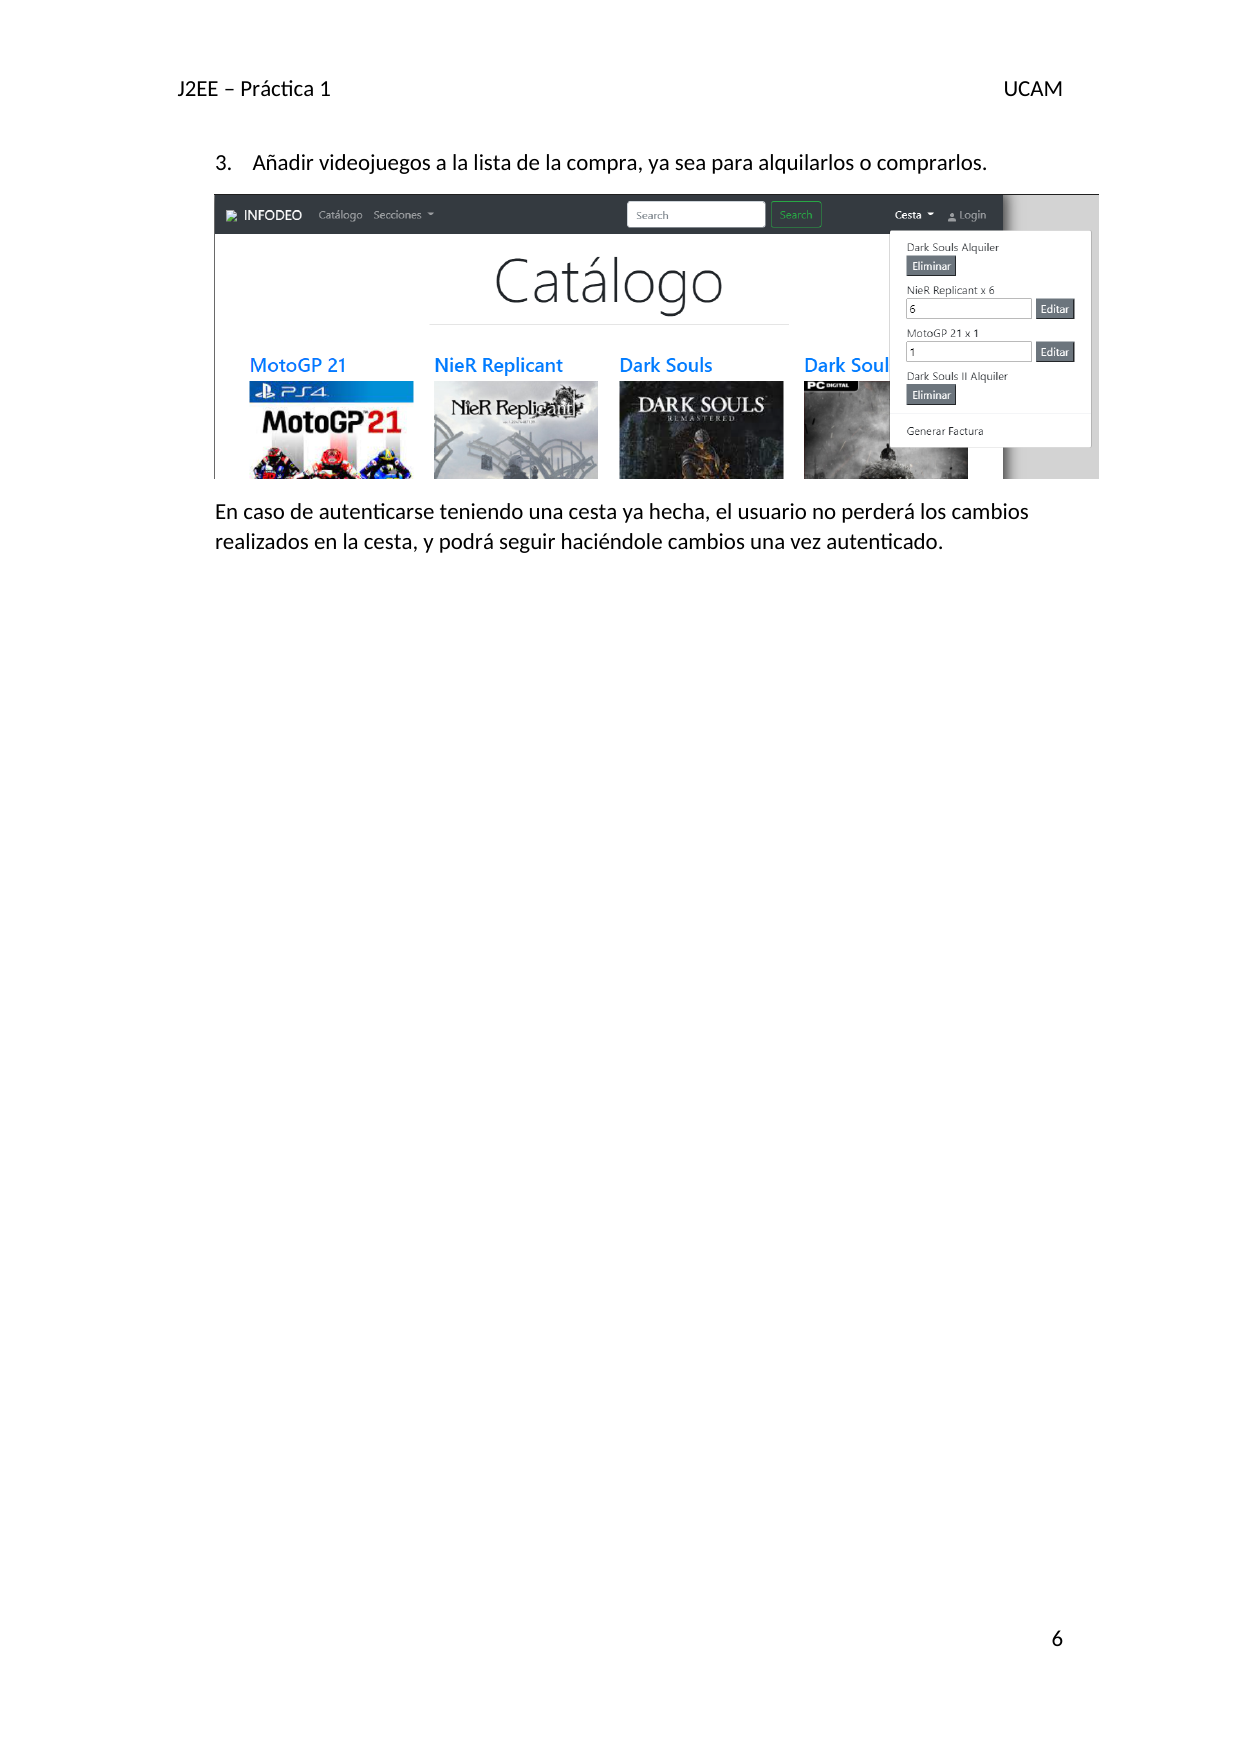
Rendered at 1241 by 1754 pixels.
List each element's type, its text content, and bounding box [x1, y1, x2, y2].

text En caso de autenticarse teniendo una cesta ya hecha, el usuario no perderá los cambios realizados en la cesta, y podrá seguir haciéndole cambios una vez autenticado. [215, 497, 1063, 556]
picture [214, 194, 1099, 479]
list Añadir videojuegos a la lista de la compra, ya sea para alquilarlos o comprarlos. [215, 148, 1063, 176]
